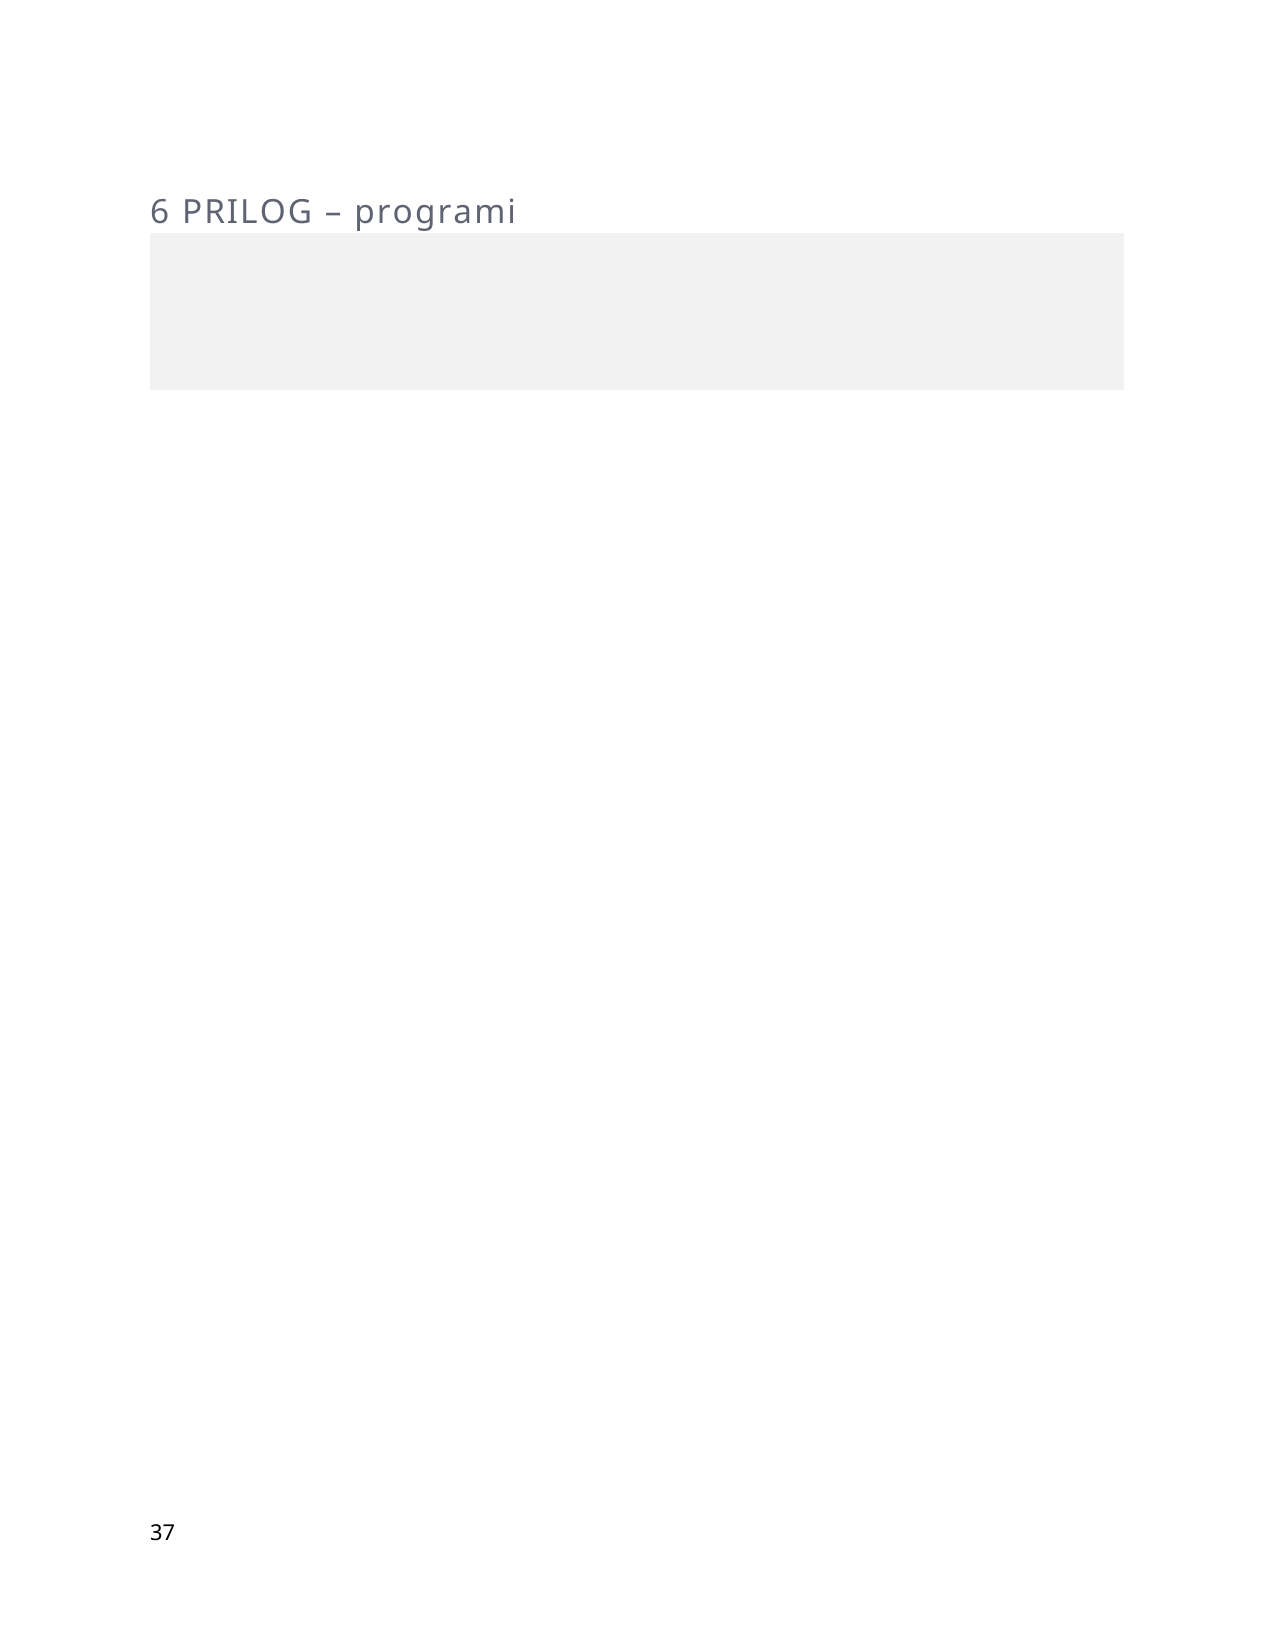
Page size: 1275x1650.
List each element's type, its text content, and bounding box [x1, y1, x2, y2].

subtitle 6 PRILOG – programi [150, 187, 1125, 233]
table_header [150, 233, 1124, 390]
